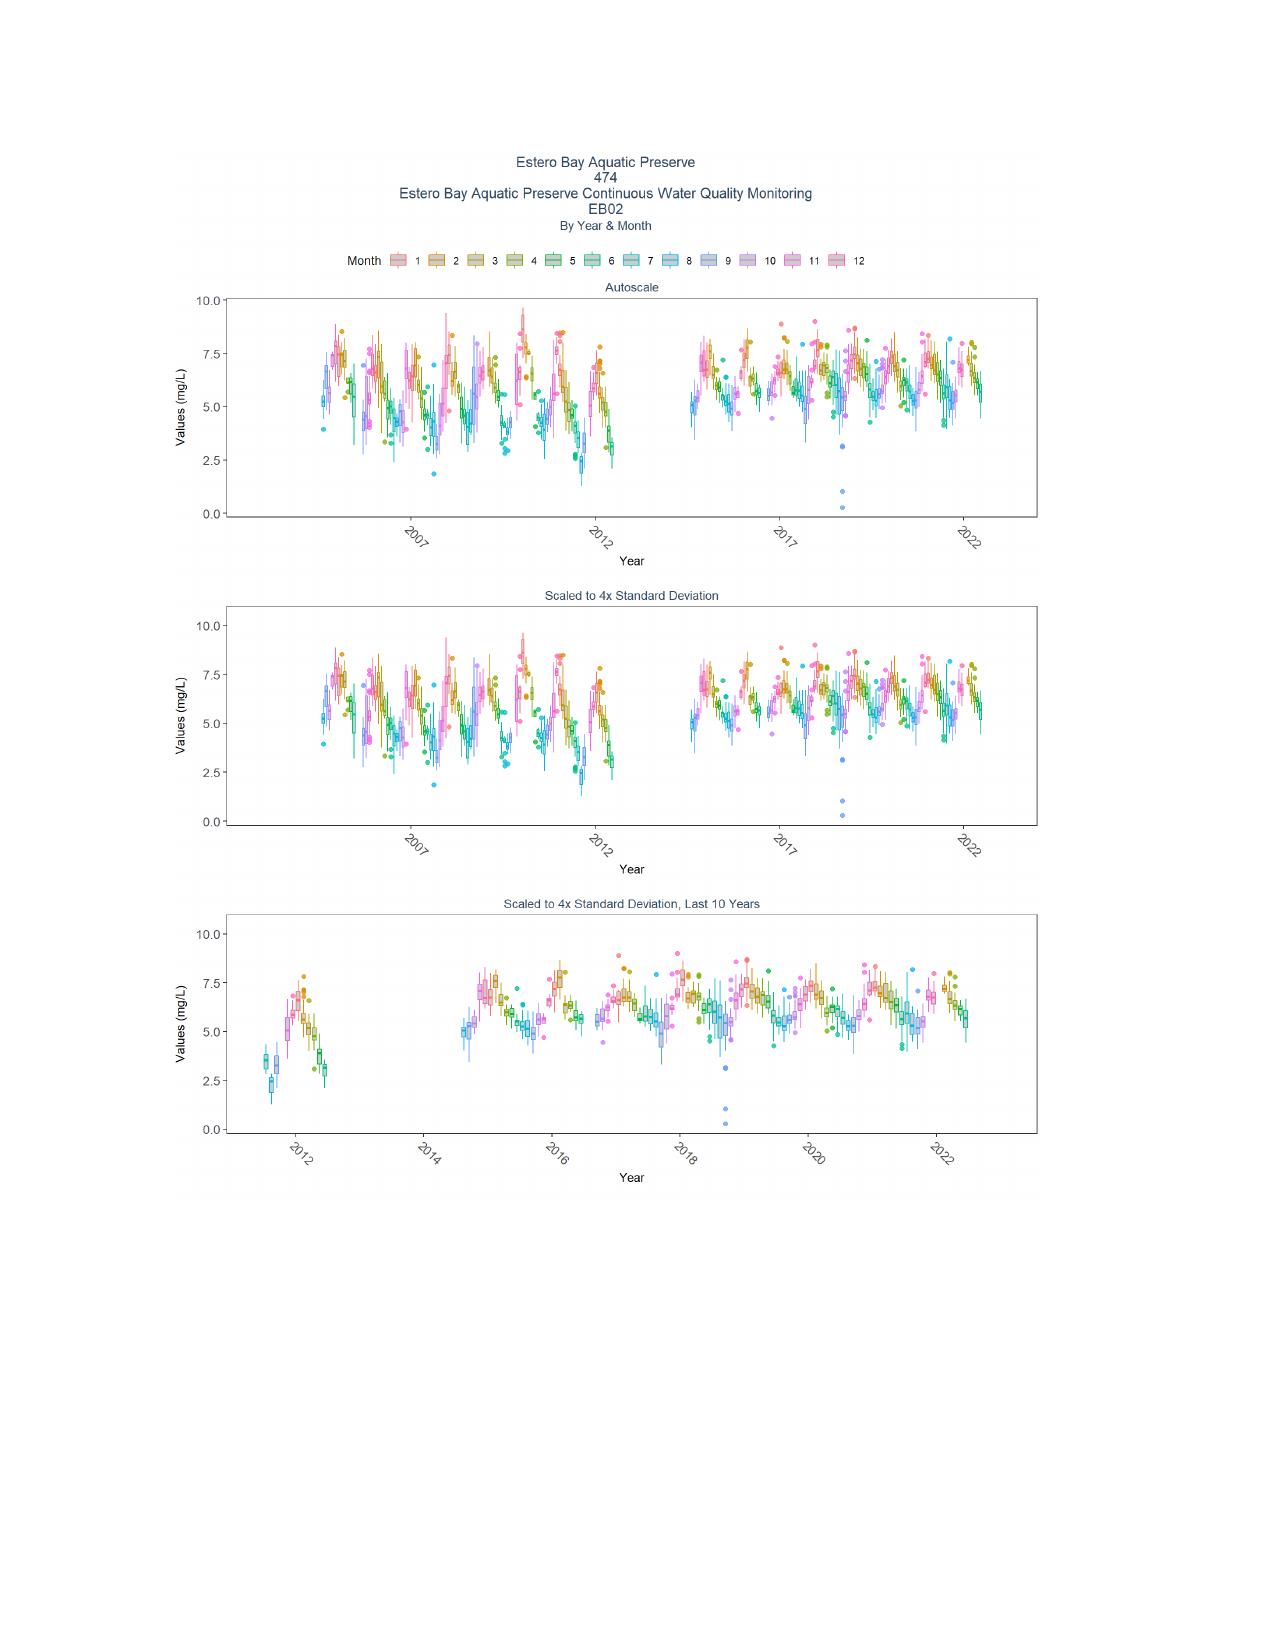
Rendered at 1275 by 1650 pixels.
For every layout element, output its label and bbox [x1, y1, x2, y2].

picture [168, 150, 1044, 1200]
